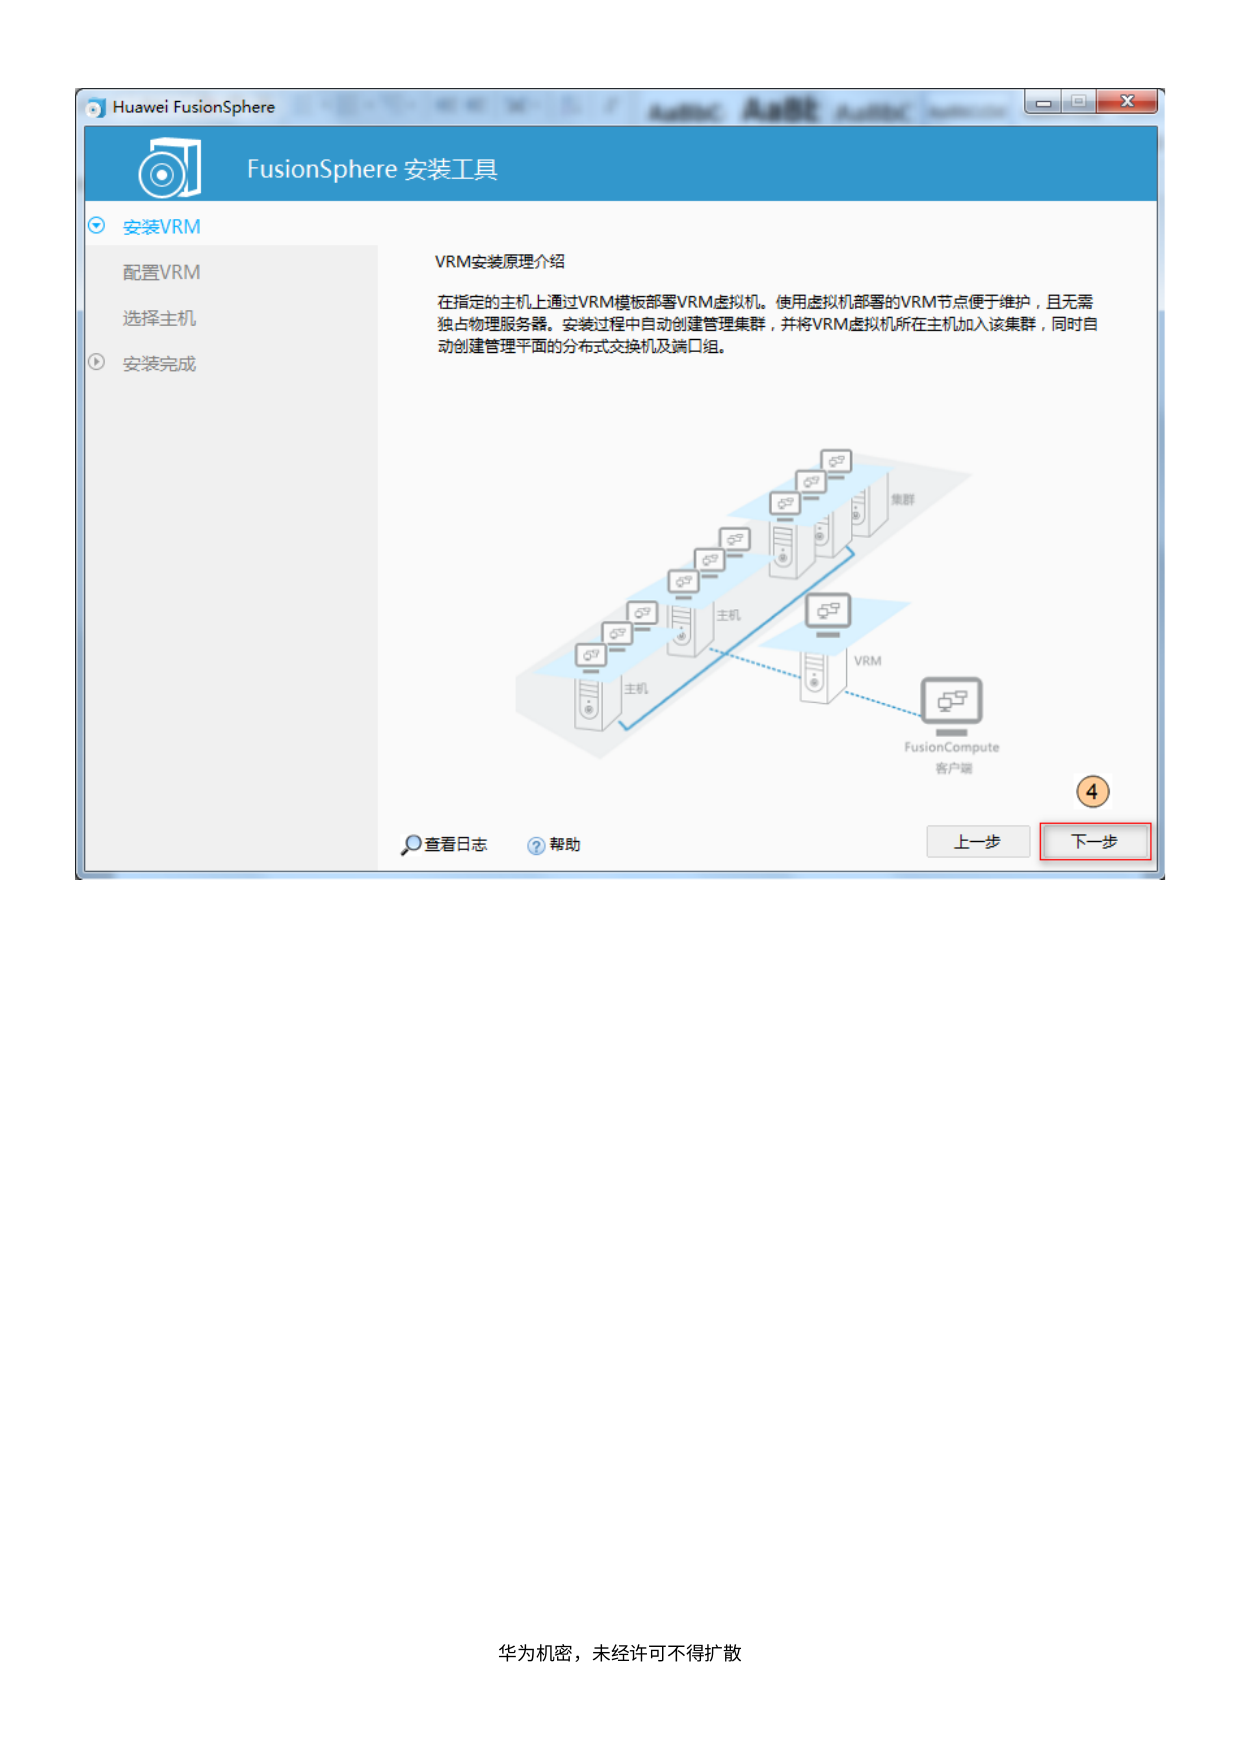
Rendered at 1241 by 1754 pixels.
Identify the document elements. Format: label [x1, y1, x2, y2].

picture [75, 88, 1166, 880]
